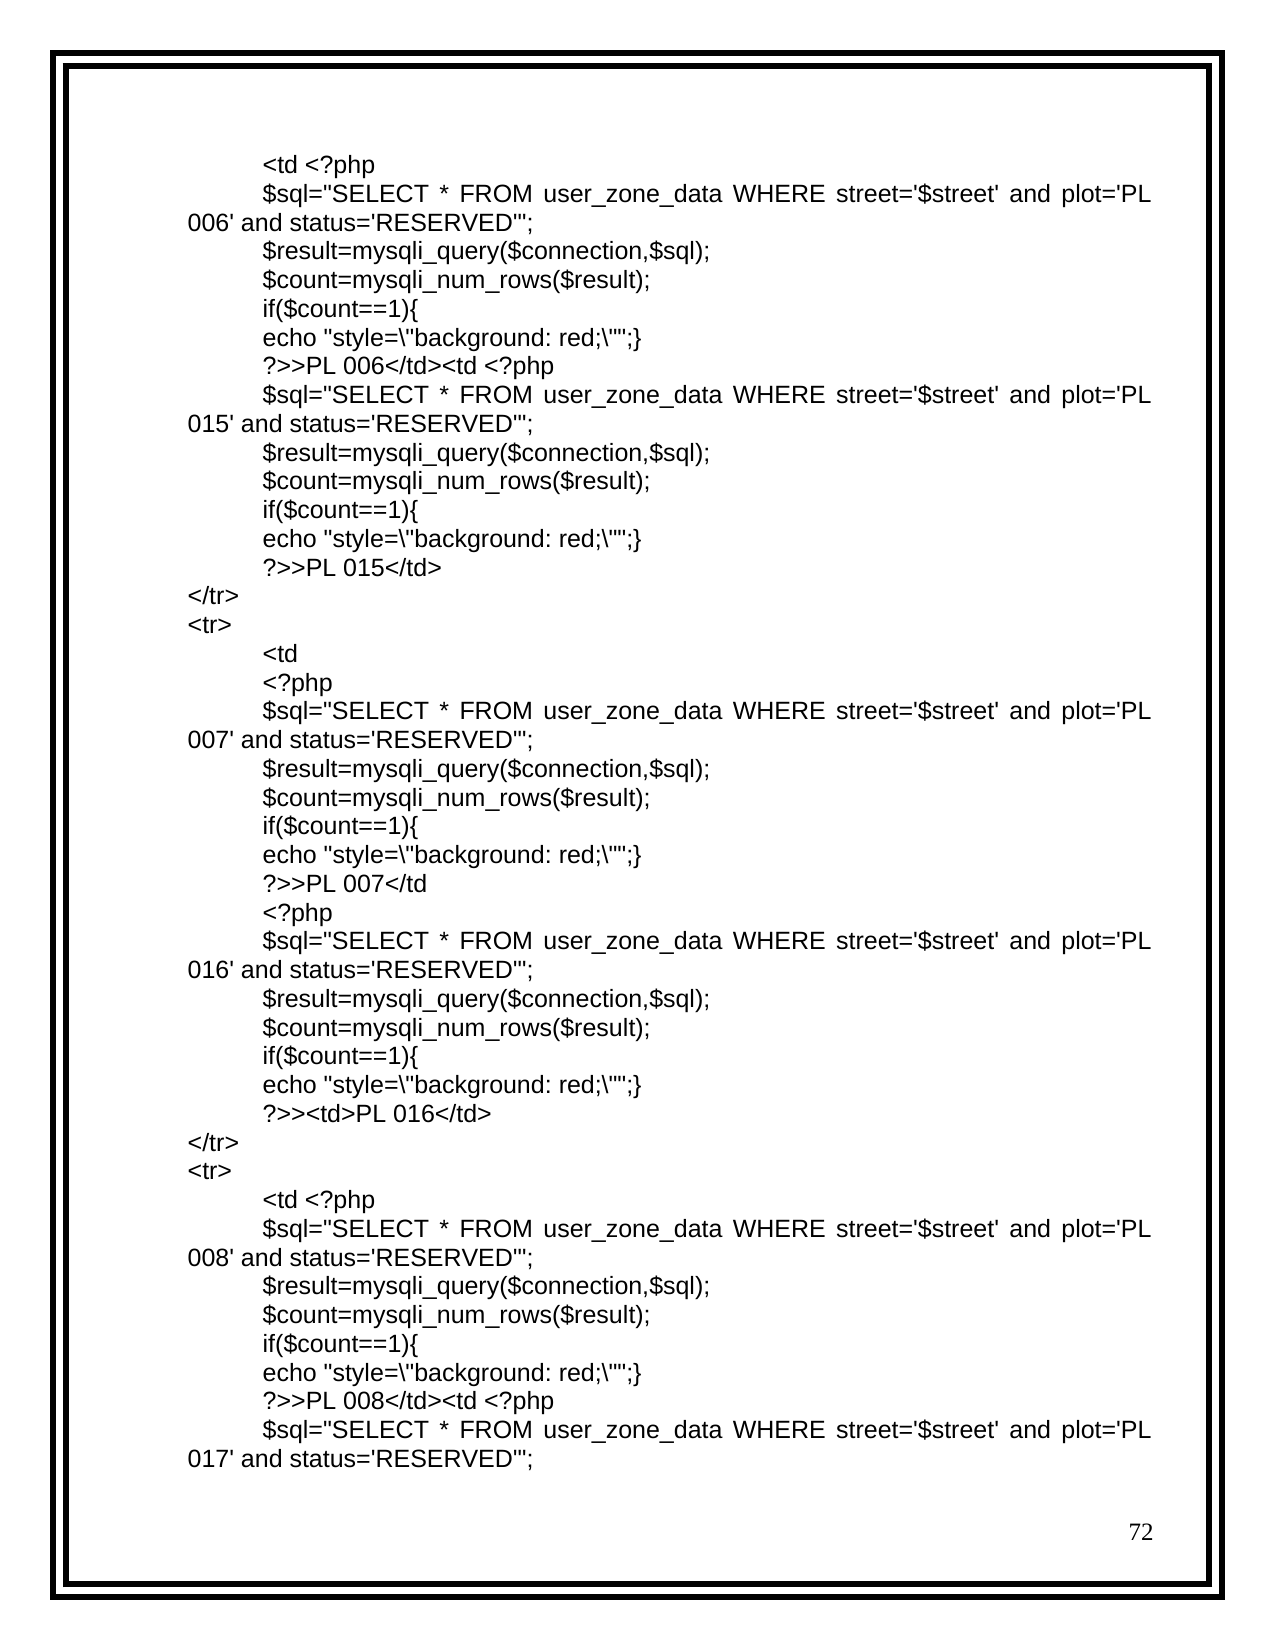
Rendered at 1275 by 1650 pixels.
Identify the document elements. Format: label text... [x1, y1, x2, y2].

text $result=mysqli_query($connection,$sql); [187, 236, 1153, 265]
text $count=mysqli_num_rows($result); [187, 265, 1153, 294]
text if($count==1){ [187, 811, 1153, 840]
text <?php [187, 667, 1153, 696]
text $count=mysqli_num_rows($result); [187, 466, 1153, 495]
text <?php [187, 897, 1153, 926]
text <tr> [187, 610, 1153, 639]
text <tr> [187, 1156, 1153, 1185]
text ?>>PL 006</td><td <?php [187, 351, 1153, 380]
text $sql="SELECT * FROM user_zone_data WHERE street='$street' and plot='PL 017' and status='RESERVED'"; [187, 1415, 1153, 1472]
text ?>>PL 015</td> [187, 552, 1153, 581]
text $count=mysqli_num_rows($result); [187, 782, 1153, 811]
text echo "style=\"background: red;\"";} [187, 322, 1153, 351]
text ?>>PL 007</td [187, 869, 1153, 897]
text <td <?php [187, 150, 1153, 179]
text $sql="SELECT * FROM user_zone_data WHERE street='$street' and plot='PL 015' and status='RESERVED'"; [187, 380, 1153, 437]
text <td [187, 639, 1153, 667]
text $sql="SELECT * FROM user_zone_data WHERE street='$street' and plot='PL 007' and status='RESERVED'"; [187, 696, 1153, 754]
text ?>><td>PL 016</td> [187, 1099, 1153, 1127]
text $result=mysqli_query($connection,$sql); [187, 754, 1153, 782]
text </tr> [187, 1127, 1153, 1156]
text $count=mysqli_num_rows($result); [187, 1012, 1153, 1041]
text echo "style=\"background: red;\"";} [187, 1070, 1153, 1099]
text $sql="SELECT * FROM user_zone_data WHERE street='$street' and plot='PL 008' and status='RESERVED'"; [187, 1214, 1153, 1271]
text ?>>PL 008</td><td <?php [187, 1386, 1153, 1415]
text <td <?php [187, 1185, 1153, 1214]
text $sql="SELECT * FROM user_zone_data WHERE street='$street' and plot='PL 016' and status='RESERVED'"; [187, 926, 1153, 984]
text if($count==1){ [187, 294, 1153, 322]
text if($count==1){ [187, 495, 1153, 524]
text echo "style=\"background: red;\"";} [187, 1357, 1153, 1386]
text if($count==1){ [187, 1329, 1153, 1357]
text echo "style=\"background: red;\"";} [187, 524, 1153, 552]
text $result=mysqli_query($connection,$sql); [187, 984, 1153, 1012]
text echo "style=\"background: red;\"";} [187, 840, 1153, 869]
text if($count==1){ [187, 1041, 1153, 1070]
text $result=mysqli_query($connection,$sql); [187, 437, 1153, 466]
text </tr> [187, 581, 1153, 610]
text $count=mysqli_num_rows($result); [187, 1300, 1153, 1329]
text $result=mysqli_query($connection,$sql); [187, 1271, 1153, 1300]
text $sql="SELECT * FROM user_zone_data WHERE street='$street' and plot='PL 006' and status='RESERVED'"; [187, 179, 1153, 236]
